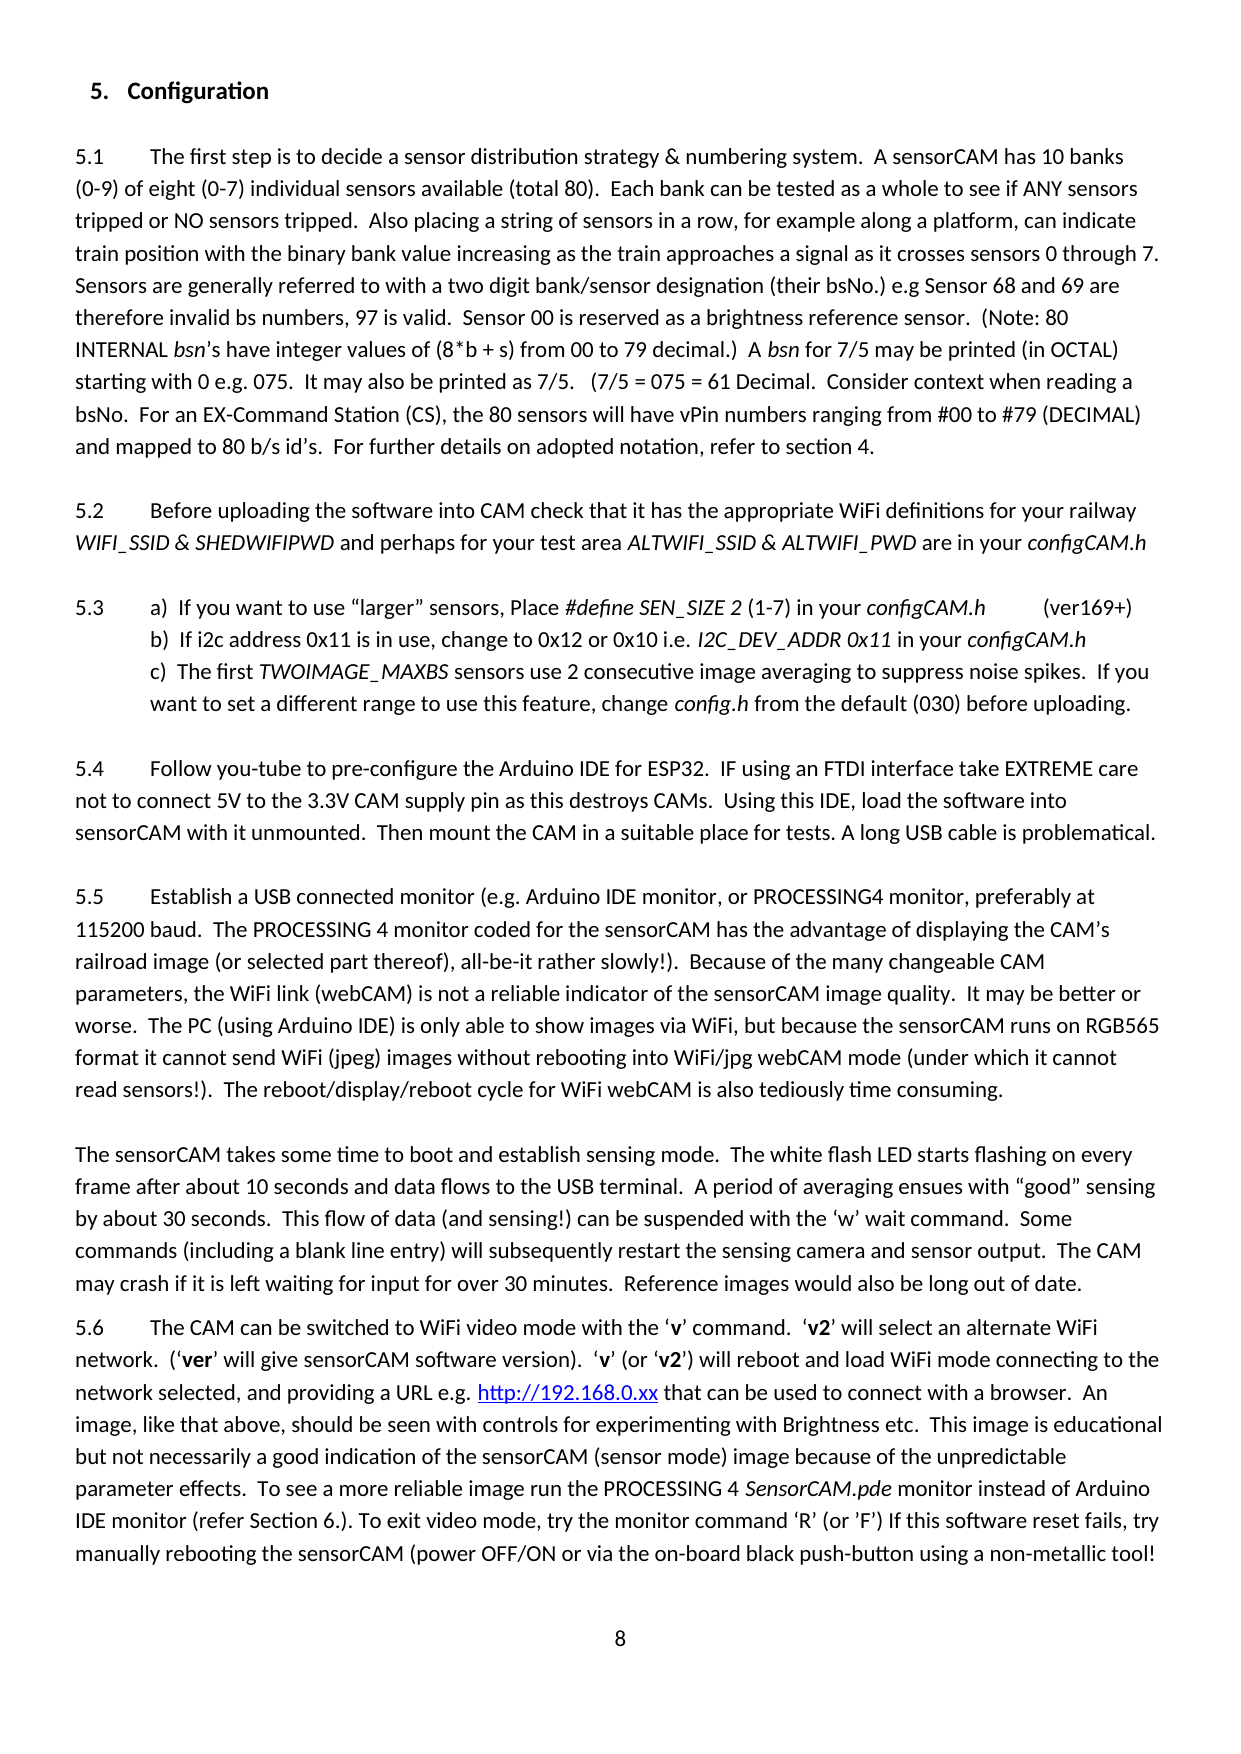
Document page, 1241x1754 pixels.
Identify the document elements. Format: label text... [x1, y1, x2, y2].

list The CAM can be switched to WiFi video mode with the ‘v’ command. ‘v2’ will select an alternate WiFi network. (‘ver’ will give sensorCAM software version). ‘v’ (or ‘v2’) will reboot and load WiFi mode connecting to the network selected, and providing a URL e.g. http://192.168.0.xx that can be used to connect with a browser. An image, like that above, should be seen with controls for experimenting with Brightness etc. This image is educational but not necessarily a good indication of the sensorCAM (sensor mode) image because of the unpredictable parameter effects. To see a more reliable image run the PROCESSING 4 SensorCAM.pde monitor instead of Arduino IDE monitor (refer Section 6.). To exit video mode, try the monitor command ‘R’ (or ’F’) If this software reset fails, try manually rebooting the sensorCAM (power OFF/ON or via the on-board black push-button using a non-metallic tool! [75, 1313, 1165, 1567]
text 5.5 Establish a USB connected monitor (e.g. Arduino IDE monitor, or PROCESSING4 monitor, preferably at 115200 baud. The PROCESSING 4 monitor coded for the sensorCAM has the advantage of displaying the CAM’s railroad image (or selected part thereof), all-be-it rather slowly!). Because of the many changeable CAM parameters, the WiFi link (webCAM) is not a reliable indicator of the sensorCAM image quality. It may be better or worse. The PC (using Arduino IDE) is only able to show images via WiFi, but because the sensorCAM runs on RGB565 format it cannot send WiFi (jpeg) images without rebooting into WiFi/jpg webCAM mode (under which it cannot read sensors!). The reboot/display/reboot cycle for WiFi webCAM is also tediously time consuming. [75, 882, 1165, 1104]
text The sensorCAM takes some time to boot and establish sensing mode. The white flash LED starts flashing on every frame after about 10 seconds and data flows to the USB terminal. A period of averaging ensues with “good” sensing by about 30 seconds. This flow of data (and sensing!) can be suspended with the ‘w’ wait command. Some commands (including a blank line entry) will subsequently restart the sensing camera and sensor output. The CAM may crash if it is left waiting for input for over 30 minutes. Reference images would also be long out of date. [75, 1140, 1165, 1297]
list b) If i2c address 0x11 is in use, change to 0x12 or 0x10 i.e. I2C_DEV_ADDR 0x11 in your configCAM.h c) The first TWOIMAGE_MAXBS sensors use 2 consecutive image averaging to suppress noise spikes. If you want to set a different range to use this feature, change config.h from the default (030) before uploading. [150, 625, 1165, 717]
text 5.4 Follow you-tube to pre-configure the Arduino IDE for ESP32. IF using an FTDI interface take EXTREME care not to connect 5V to the 3.3V CAM supply pin as this destroys CAMs. Using this IDE, load the software into sensorCAM with it unmounted. Then mount the CAM in a suitable place for tests. A long USB cable is problematical. [75, 754, 1165, 846]
list Before uploading the software into CAM check that it has the appropriate WiFi definitions for your railway WIFI_SSID & SHEDWIFIPWD and perhaps for your test area ALTWIFI_SSID & ALTWIFI_PWD are in your configCAM.h [75, 496, 1165, 556]
list The first step is to decide a sensor distribution strategy & numbering system. A sensorCAM has 10 banks (0-9) of eight (0-7) individual sensors available (total 80). Each bank can be tested as a whole to see if ANY sensors tripped or NO sensors tripped. Also placing a string of sensors in a row, for example along a platform, can indicate train position with the binary bank value increasing as the train approaches a signal as it crosses sensors 0 through 7. Sensors are generally referred to with a two digit bank/sensor designation (their bsNo.) e.g Sensor 68 and 69 are therefore invalid bs numbers, 97 is valid. Sensor 00 is reserved as a brightness reference sensor. (Note: 80 INTERNAL bsn’s have integer values of (8*b + s) from 00 to 79 decimal.) A bsn for 7/5 may be printed (in OCTAL) starting with 0 e.g. 075. It may also be printed as 7/5. (7/5 = 075 = 61 Decimal. Consider context when reading a bsNo. For an EX-Command Station (CS), the 80 sensors will have vPin numbers ranging from #00 to #79 (DECIMAL) and mapped to 80 b/s id’s. For further details on adopted notation, refer to section 4. [75, 142, 1165, 460]
list Configuration [90, 75, 1165, 106]
list a) If you want to use “larger” sensors, Place #define SEN_SIZE 2 (1-7) in your configCAM.h (ver169+) [75, 593, 1165, 621]
